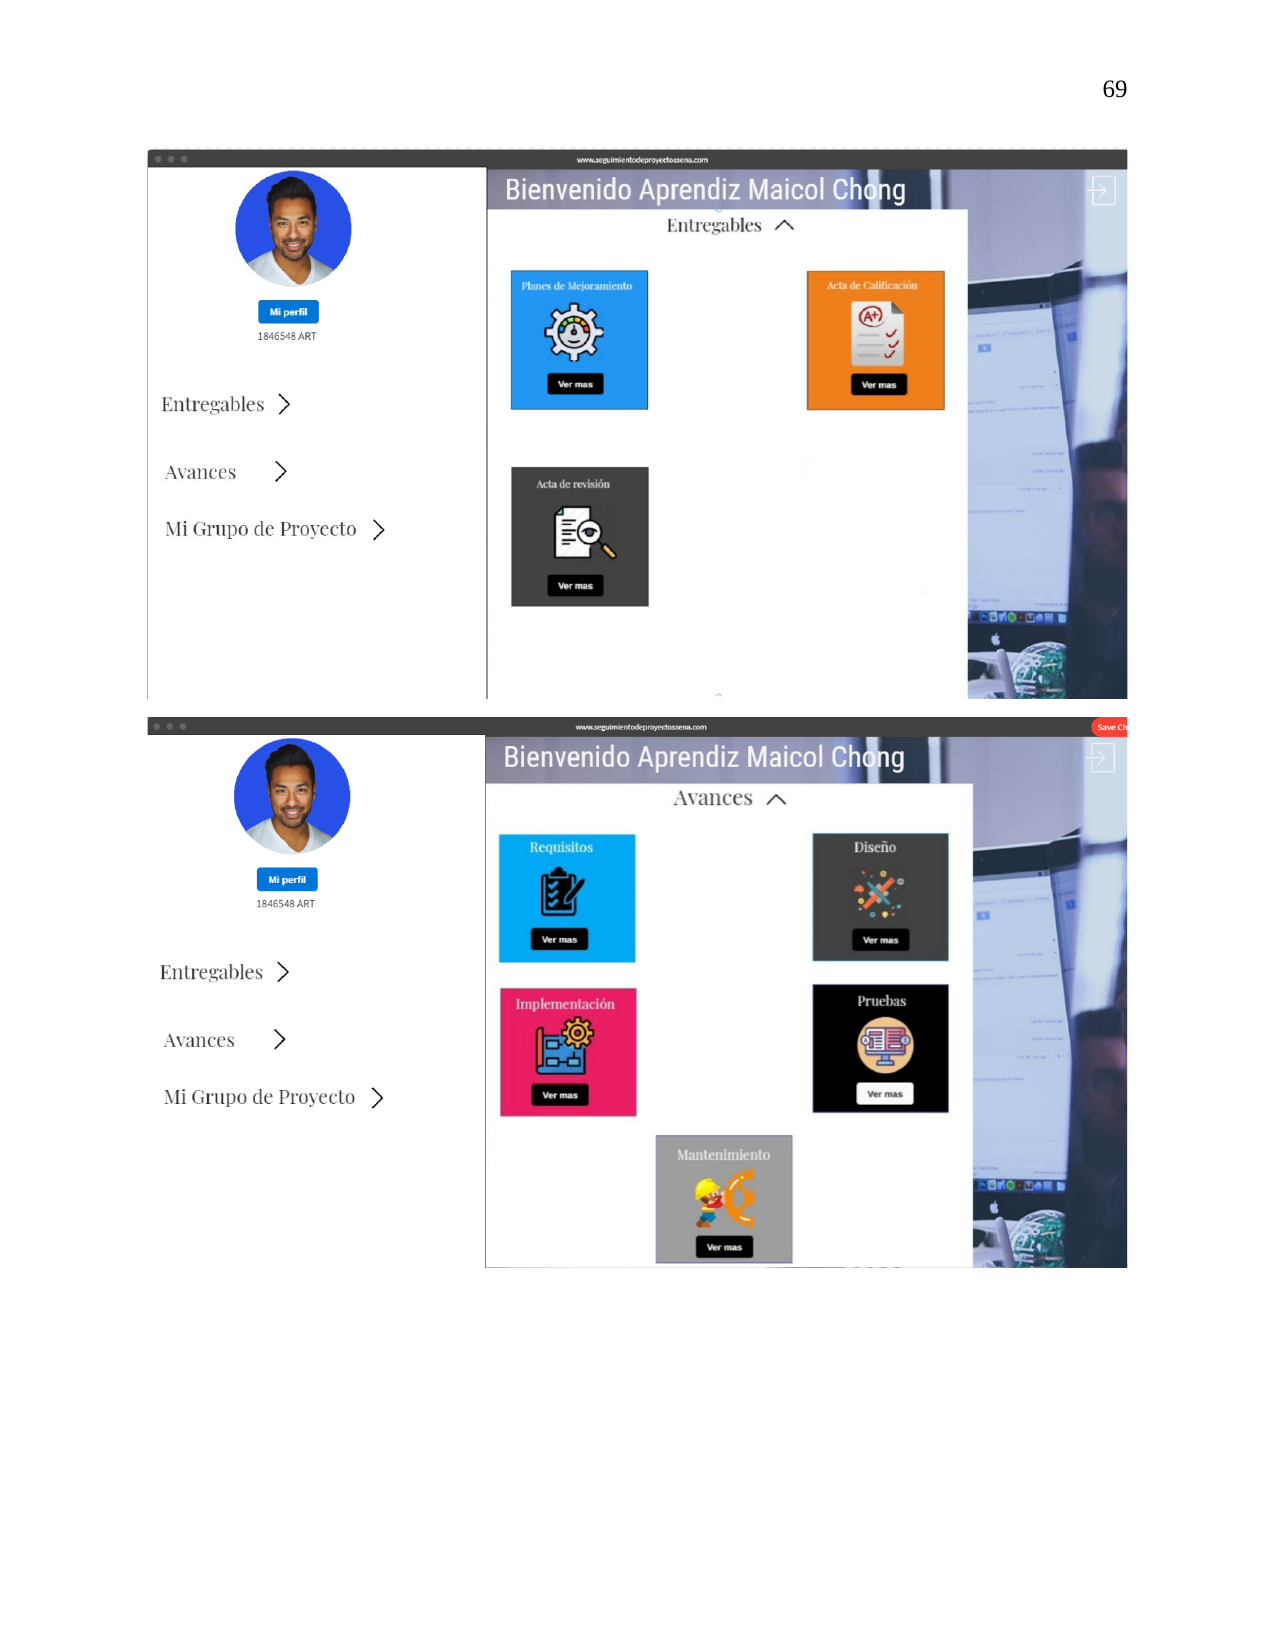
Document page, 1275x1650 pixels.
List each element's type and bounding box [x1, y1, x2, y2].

picture [147, 717, 1128, 1268]
picture [147, 147, 1128, 699]
